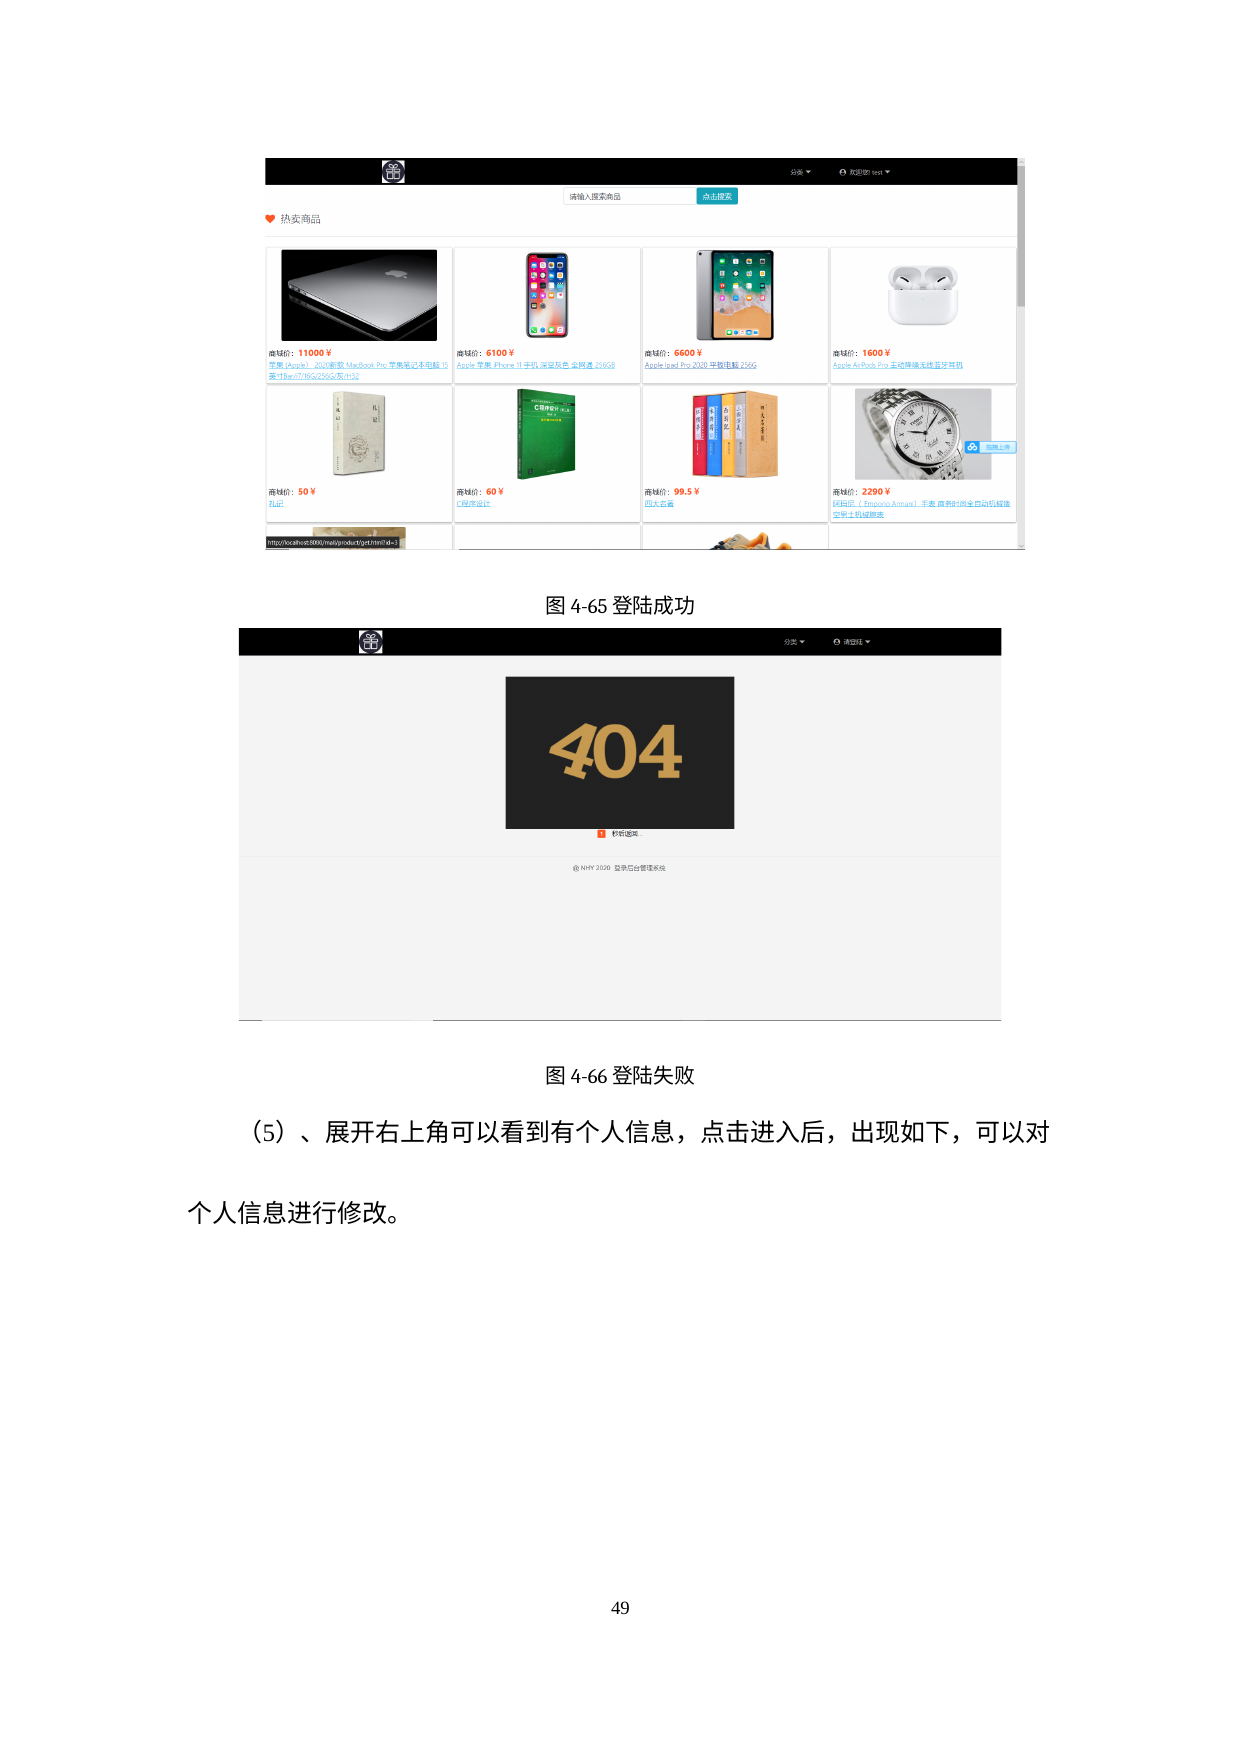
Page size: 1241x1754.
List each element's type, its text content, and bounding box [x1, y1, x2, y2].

picture [238, 628, 1002, 1021]
picture [265, 158, 1025, 550]
text （5）、展开右上角可以看到有个人信息，点击进入后，出现如下，可以对个人信息进行修改。 [187, 1098, 1053, 1244]
